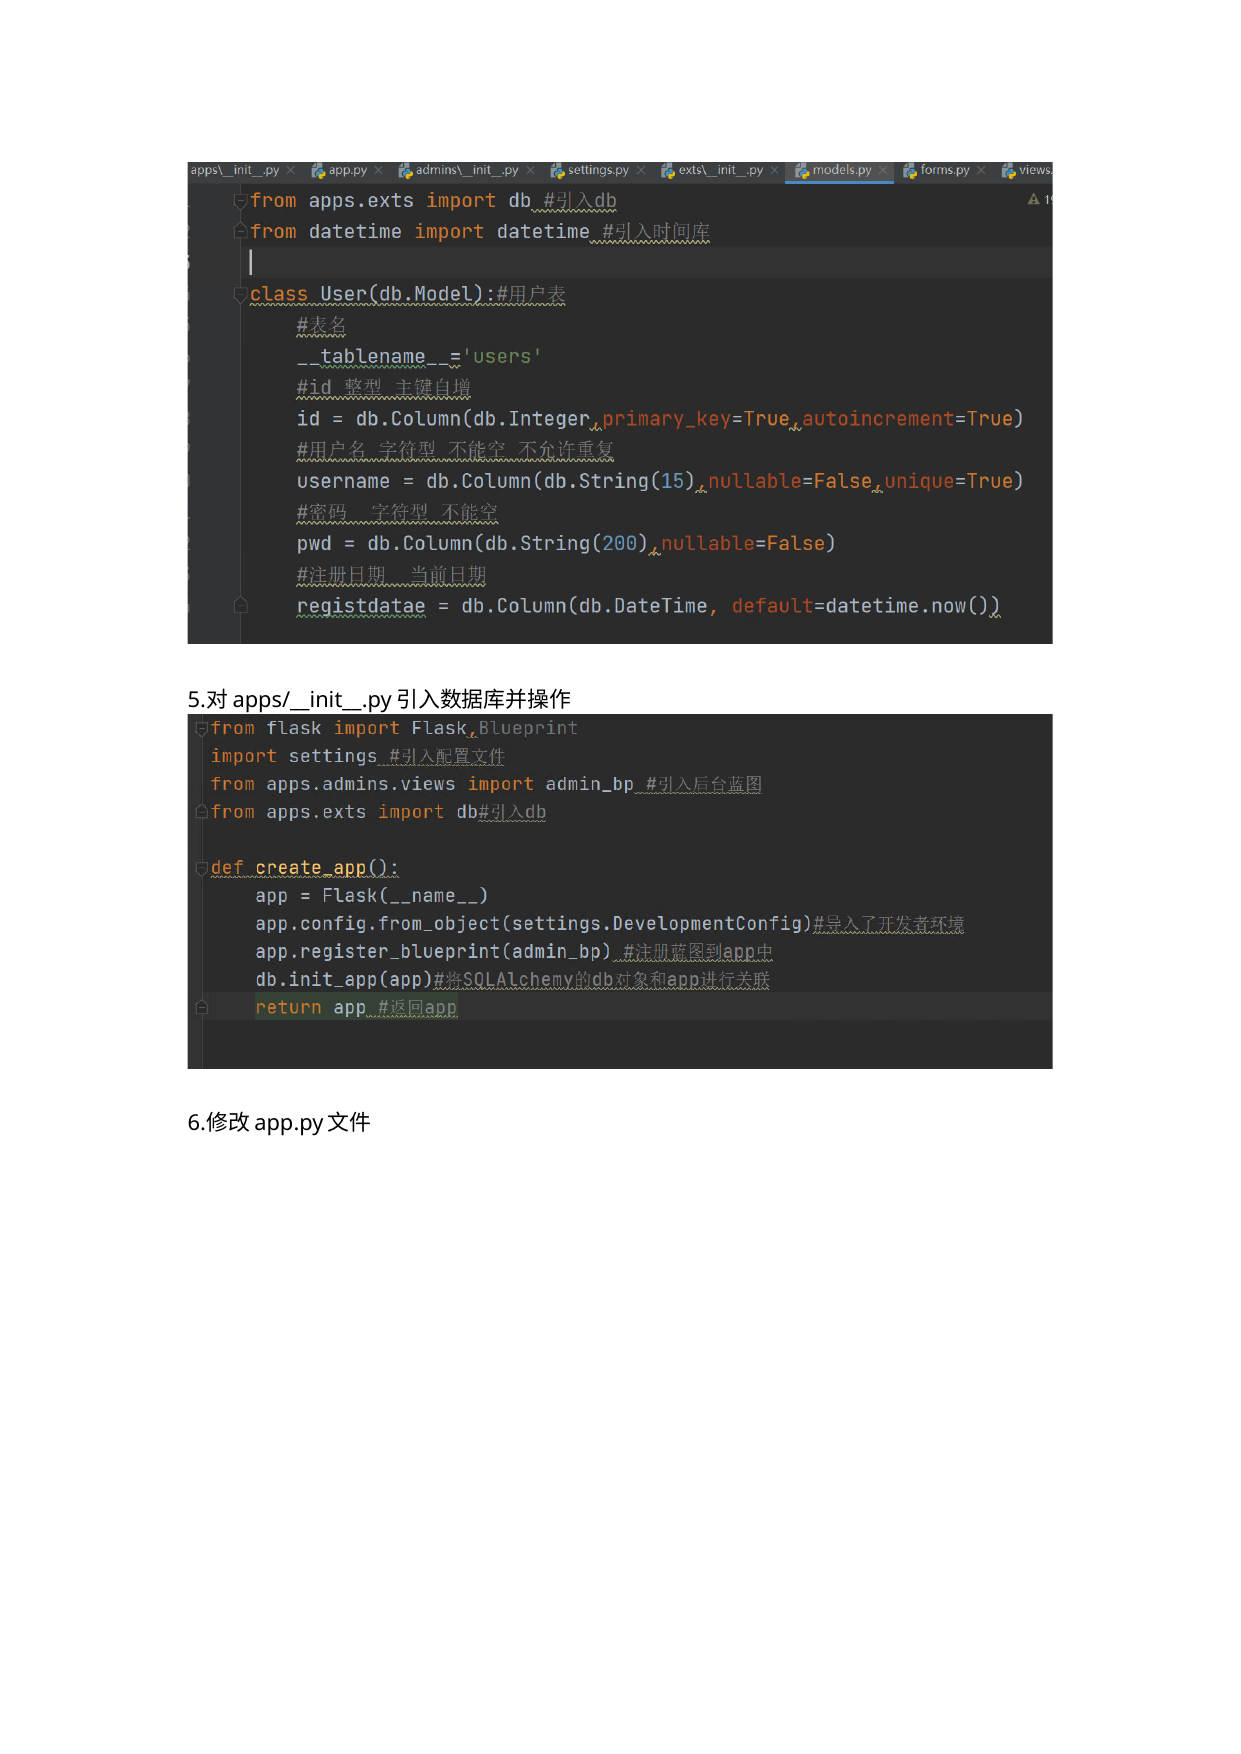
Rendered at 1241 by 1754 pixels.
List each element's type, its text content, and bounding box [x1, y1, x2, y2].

picture [187, 162, 1053, 644]
picture [187, 714, 1053, 1069]
text 5.对apps/__init__.py引入数据库并操作 [187, 682, 1053, 714]
text 6.修改app.py文件 [187, 1104, 1053, 1137]
